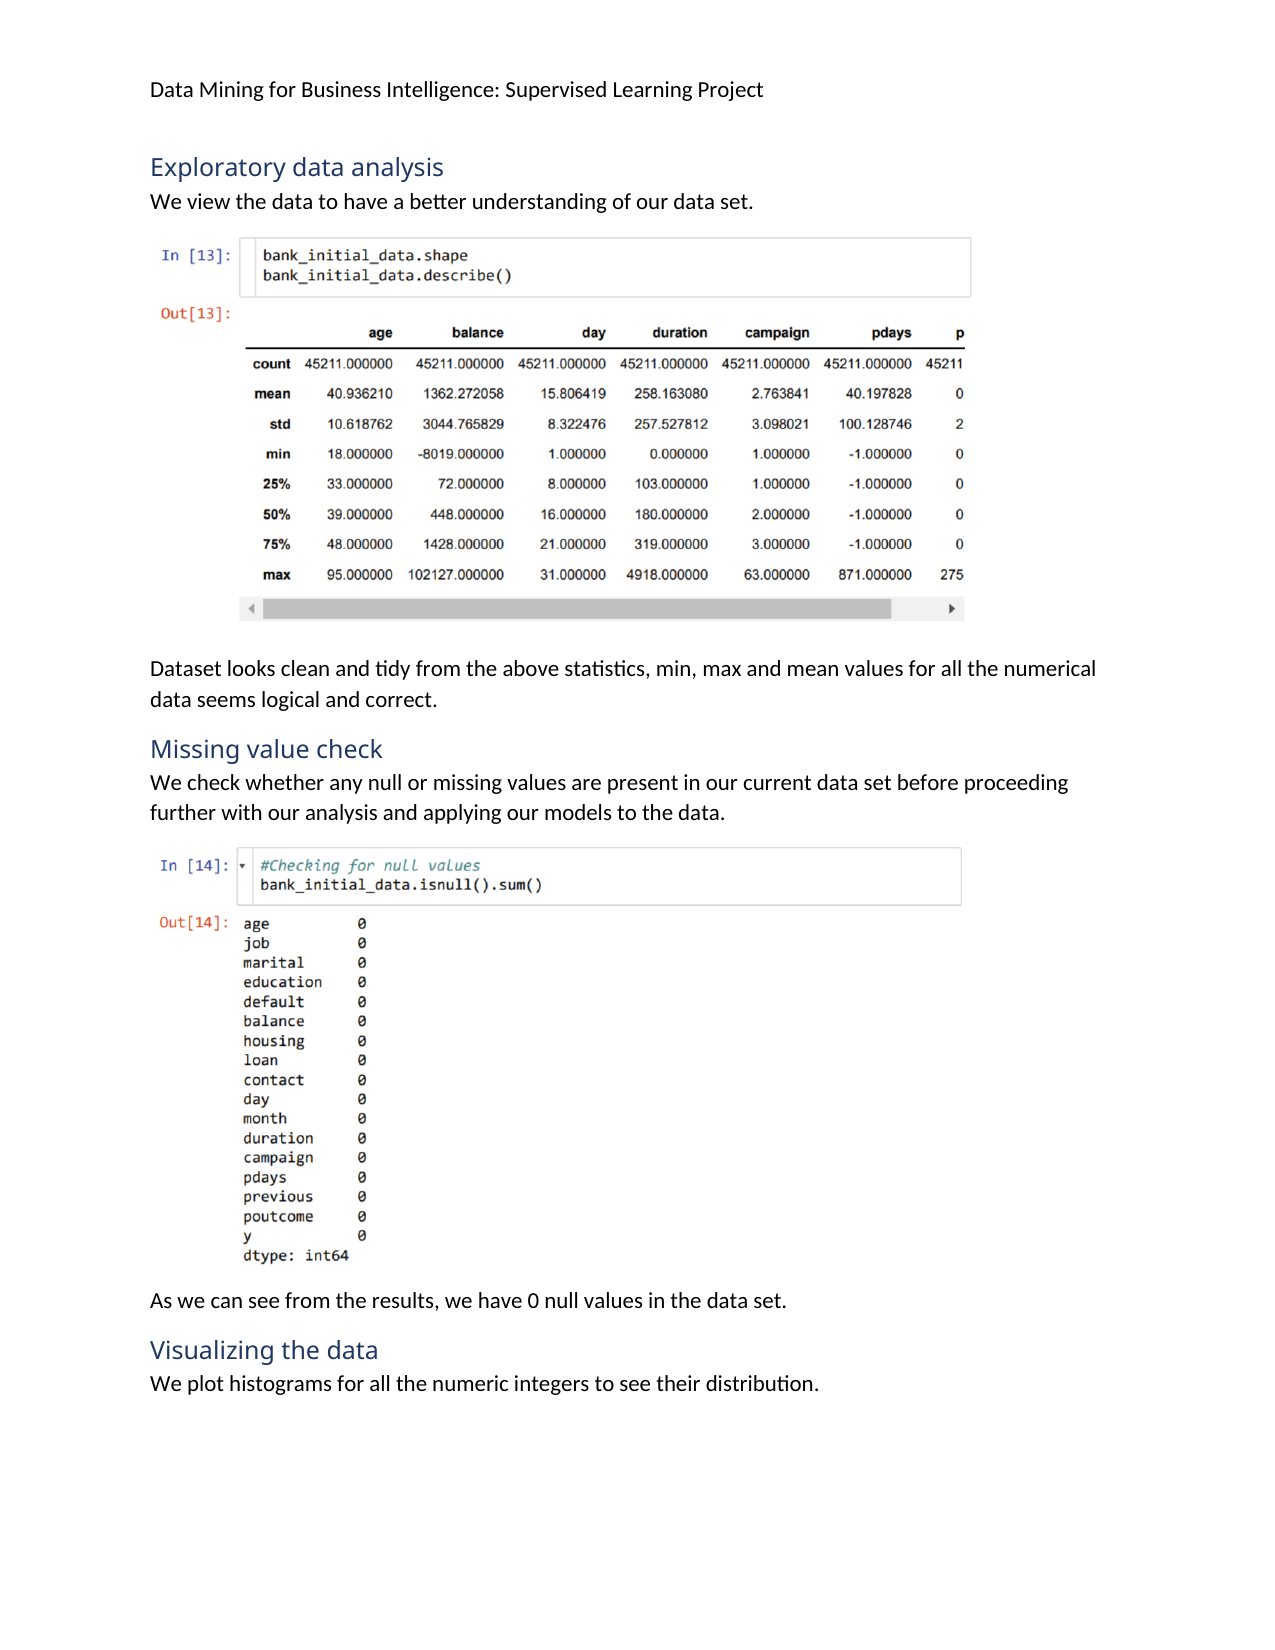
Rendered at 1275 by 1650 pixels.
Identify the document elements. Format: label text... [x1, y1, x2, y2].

text Dataset looks clean and tidy from the above statistics, min, max and mean values for all the numerical data seems logical and correct. [150, 654, 1125, 713]
text We view the data to have a better understanding of our data set. [150, 187, 1125, 215]
picture [150, 845, 976, 1267]
text We plot histograms for all the numeric integers to see their distribution. [150, 1369, 1125, 1397]
subtitle Visualizing the data [150, 1333, 1125, 1367]
text We check whether any null or missing values are present in our current data set before proceeding further with our analysis and applying our models to the data. [150, 768, 1125, 827]
text As we can see from the results, we have 0 null values in the data set. [150, 1286, 1125, 1314]
picture [150, 233, 976, 636]
subtitle Exploratory data analysis [150, 150, 1125, 184]
subtitle Missing value check [150, 732, 1125, 766]
